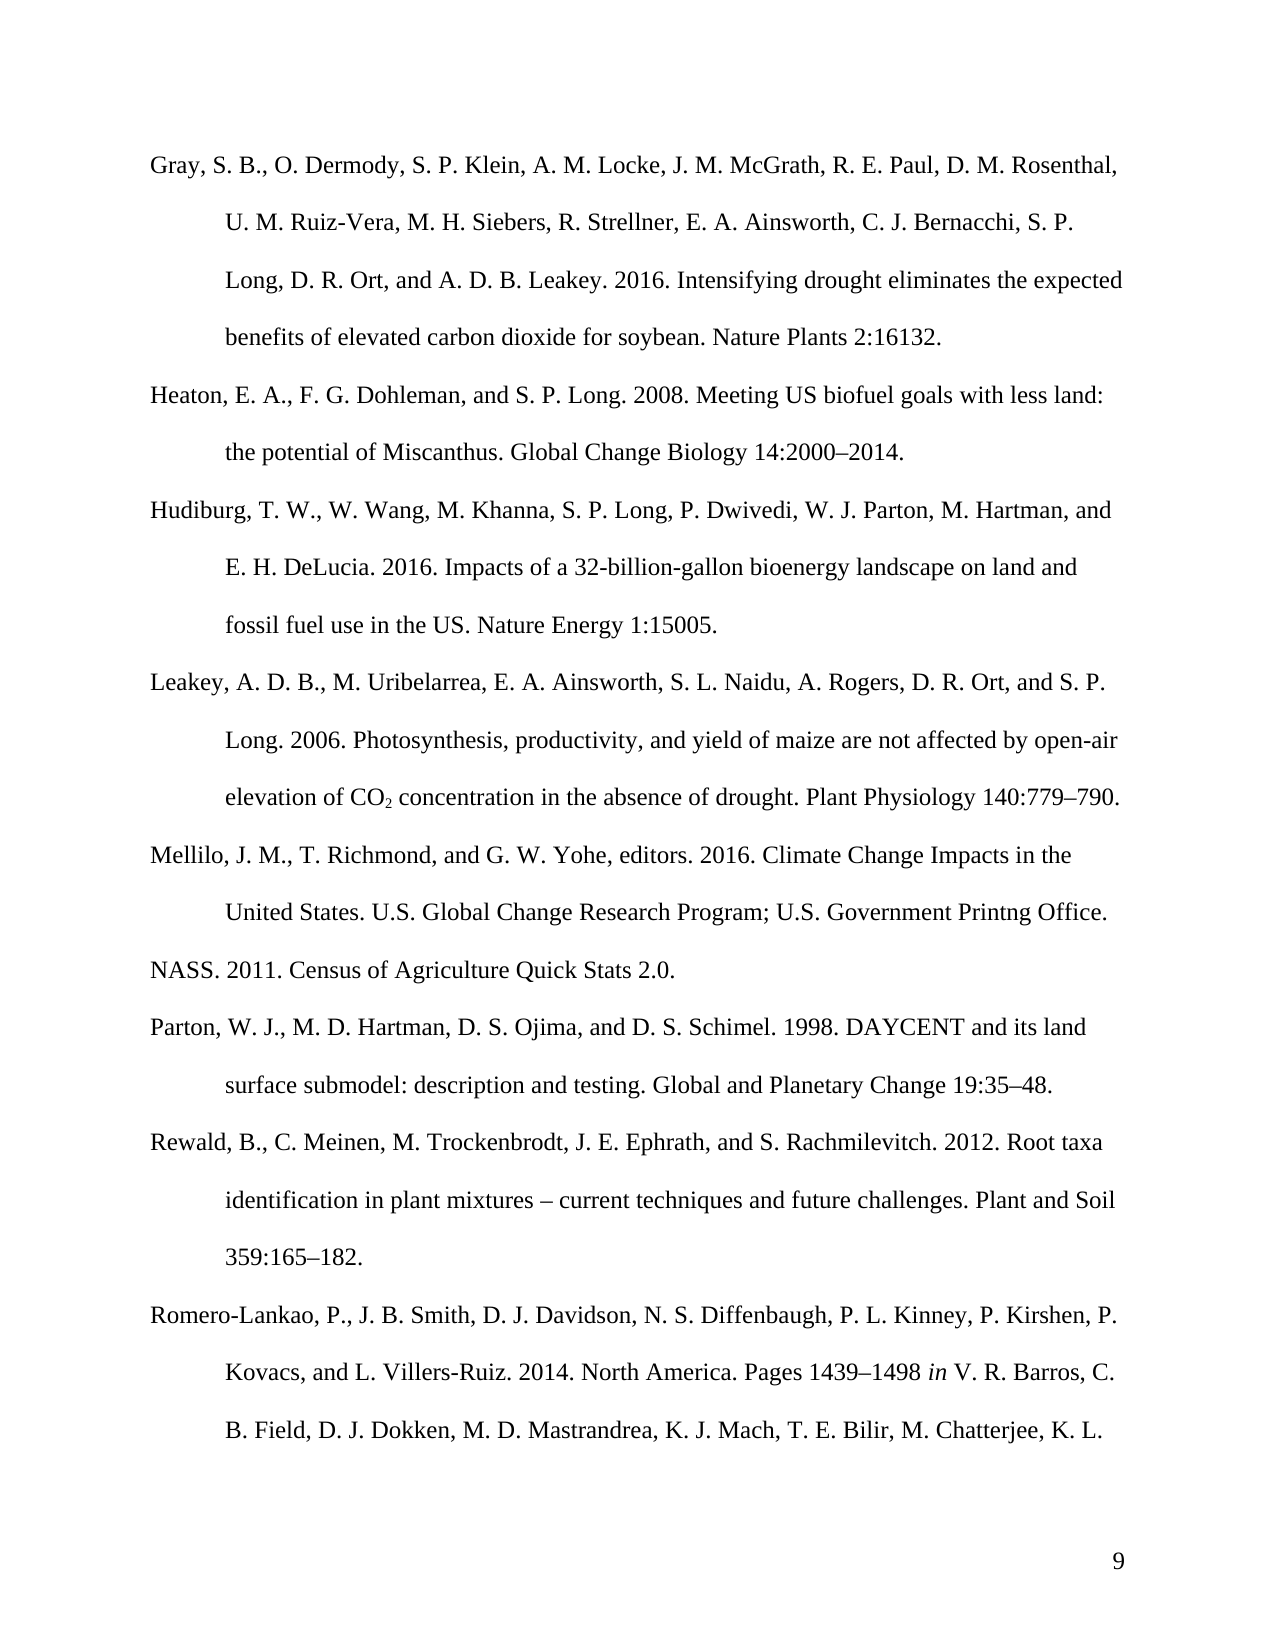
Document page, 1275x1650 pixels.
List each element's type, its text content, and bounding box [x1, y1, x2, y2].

text Hudiburg, T. W., W. Wang, M. Khanna, S. P. Long, P. Dwivedi, W. J. Parton, M. Hartman, and E. H. DeLucia. 2016. Impacts of a 32-billion-gallon bioenergy landscape on land and fossil fuel use in the US. Nature Energy 1:15005. [150, 495, 1125, 639]
text Gray, S. B., O. Dermody, S. P. Klein, A. M. Locke, J. M. McGrath, R. E. Paul, D. M. Rosenthal, U. M. Ruiz-Vera, M. H. Siebers, R. Strellner, E. A. Ainsworth, C. J. Bernacchi, S. P. Long, D. R. Ort, and A. D. B. Leakey. 2016. Intensifying drought eliminates the expected benefits of elevated carbon dioxide for soybean. Nature Plants 2:16132. [150, 150, 1125, 351]
text Rewald, B., C. Meinen, M. Trockenbrodt, J. E. Ephrath, and S. Rachmilevitch. 2012. Root taxa identification in plant mixtures – current techniques and future challenges. Plant and Soil 359:165–182. [150, 1127, 1125, 1271]
text Heaton, E. A., F. G. Dohleman, and S. P. Long. 2008. Meeting US biofuel goals with less land: the potential of Miscanthus. Global Change Biology 14:2000–2014. [150, 380, 1125, 466]
text Leakey, A. D. B., M. Uribelarrea, E. A. Ainsworth, S. L. Naidu, A. Rogers, D. R. Ort, and S. P. Long. 2006. Photosynthesis, productivity, and yield of maize are not affected by open-air elevation of CO2 concentration in the absence of drought. Plant Physiology 140:779–790. [150, 667, 1125, 811]
text Mellilo, J. M., T. Richmond, and G. W. Yohe, editors. 2016. Climate Change Impacts in the United States. U.S. Global Change Research Program; U.S. Government Printng Office. [150, 840, 1125, 926]
text NASS. 2011. Census of Agriculture Quick Stats 2.0. [150, 955, 1125, 984]
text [150, 1300, 1125, 1444]
text Parton, W. J., M. D. Hartman, D. S. Ojima, and D. S. Schimel. 1998. DAYCENT and its land surface submodel: description and testing. Global and Planetary Change 19:35–48. [150, 1012, 1125, 1099]
